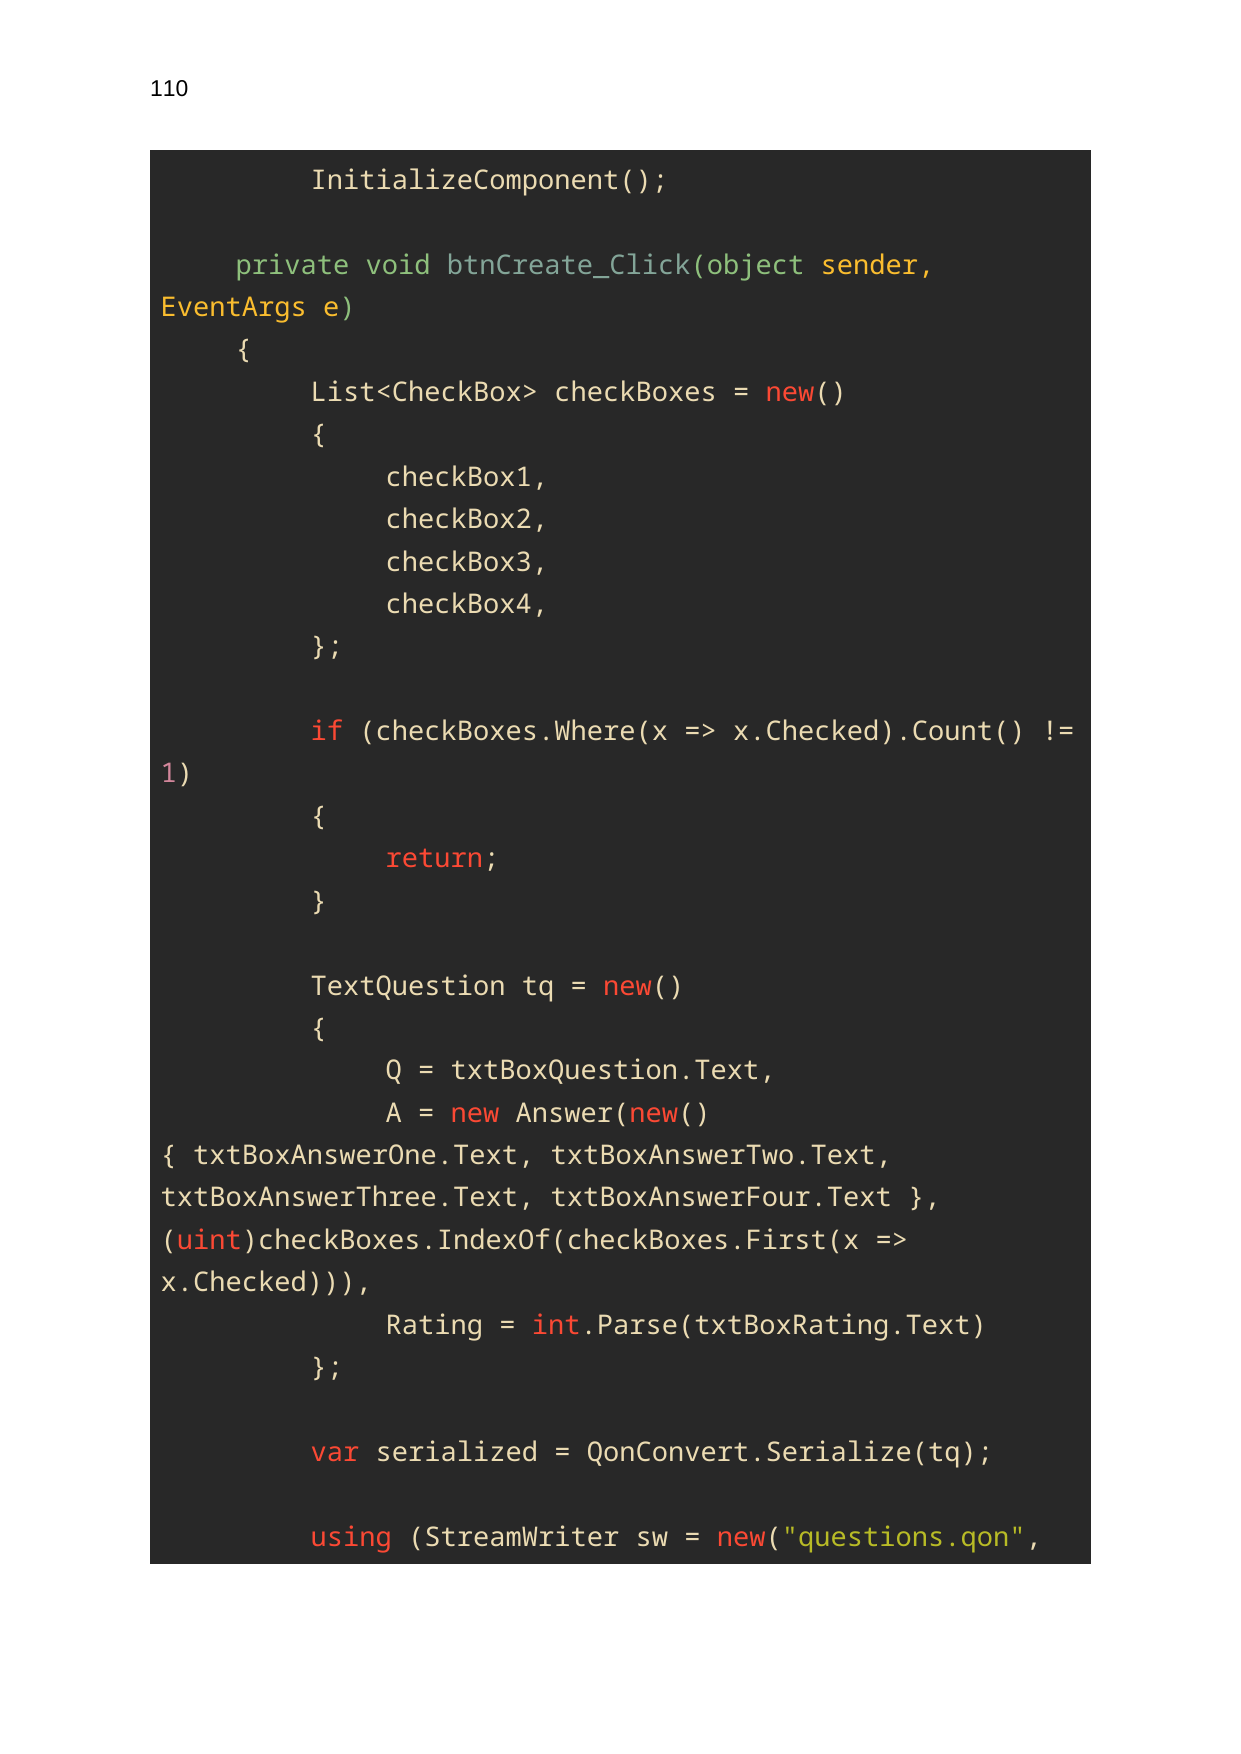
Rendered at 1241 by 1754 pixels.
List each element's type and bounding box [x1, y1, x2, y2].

table_header [150, 150, 1091, 1564]
